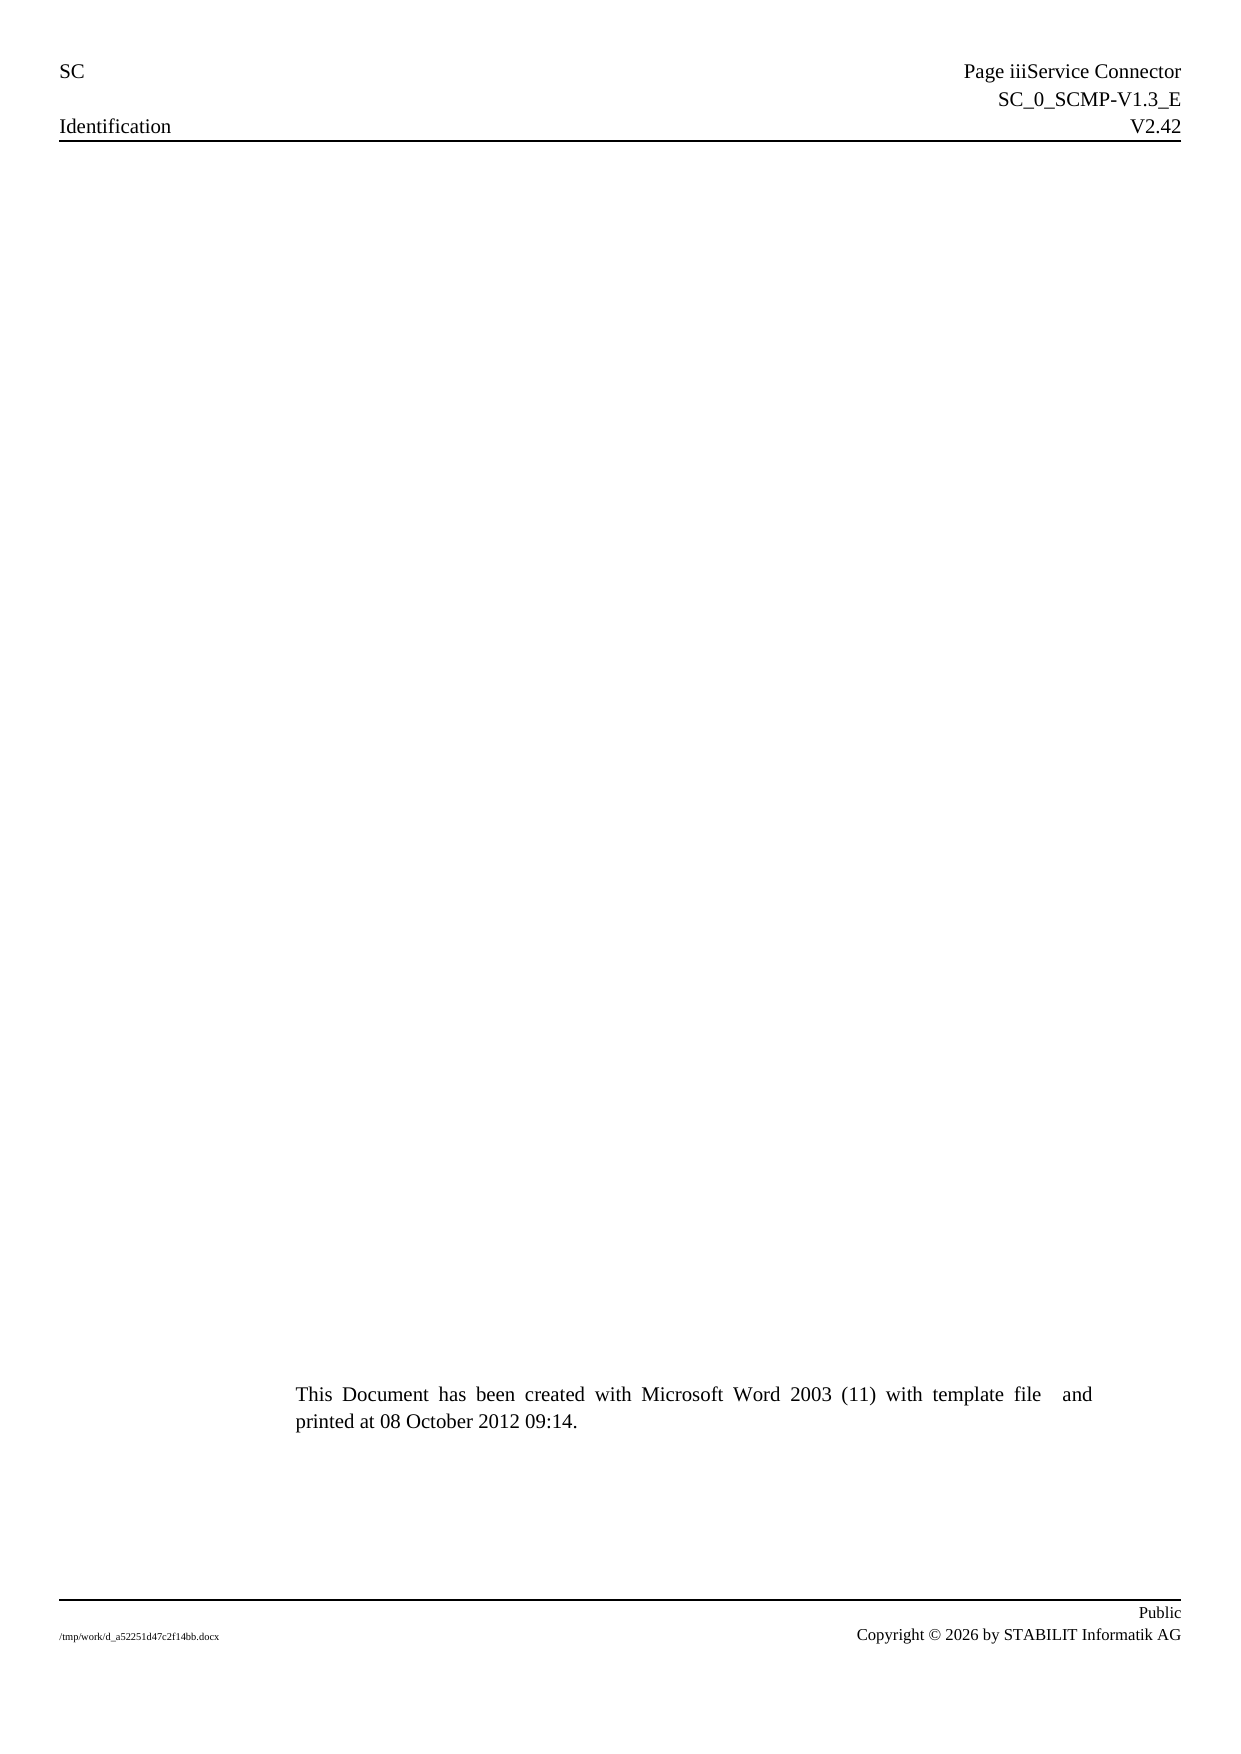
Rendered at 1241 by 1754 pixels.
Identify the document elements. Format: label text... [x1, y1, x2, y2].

text This Document has been created with Microsoft Word 2003 (11) with template file and printed at 08 October 2012 11:14. [295, 1381, 1092, 1433]
